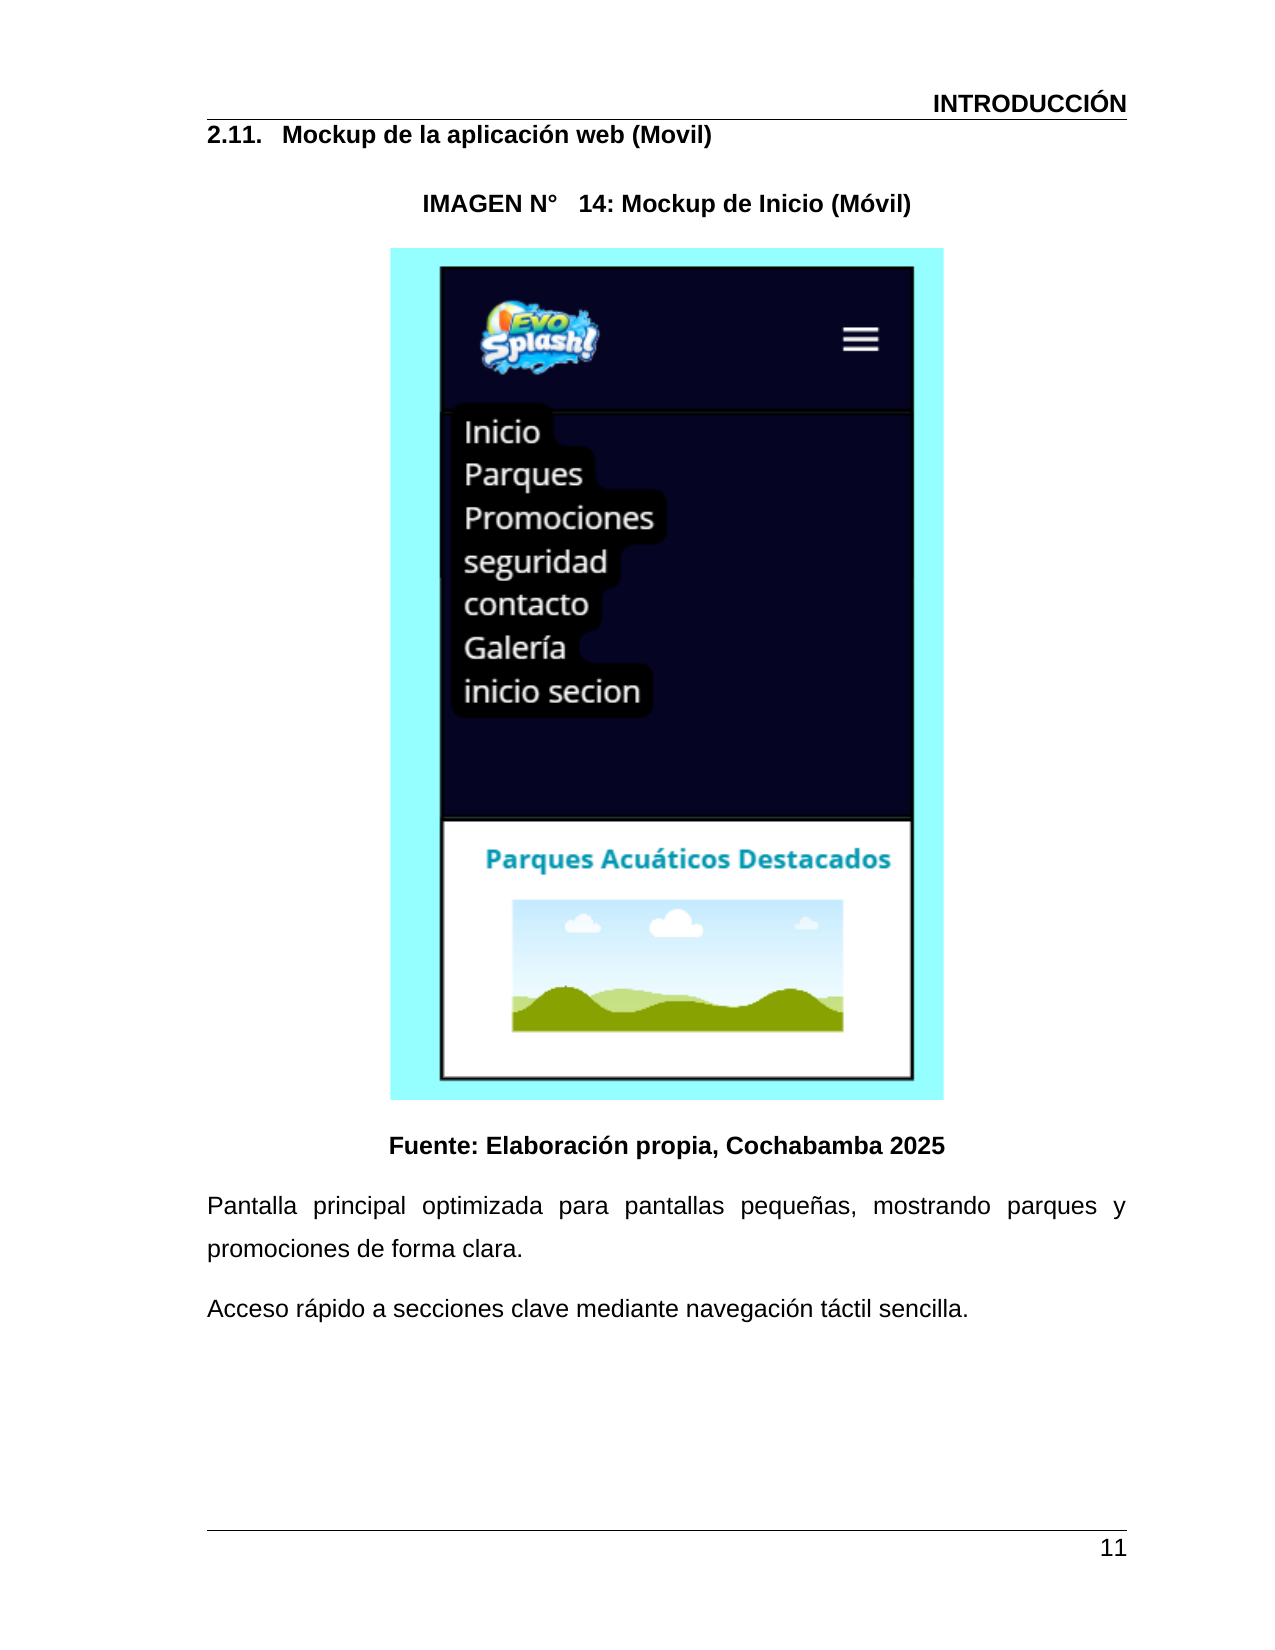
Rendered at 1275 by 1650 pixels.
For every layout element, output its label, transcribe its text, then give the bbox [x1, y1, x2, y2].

text Pantalla principal optimizada para pantallas pequeñas, mostrando parques y promociones de forma clara. [207, 1191, 1127, 1263]
text Acceso rápido a secciones clave mediante navegación táctil sencilla. [207, 1294, 1127, 1322]
picture [390, 248, 944, 1100]
subtitle Mockup de la aplicación web (Movil) [207, 120, 1127, 149]
text Fuente: Elaboración propia, Cochabamba 2025 [207, 1131, 1127, 1160]
text IMAGEN N° 14: Mockup de Inicio (Móvil) [207, 188, 1127, 217]
